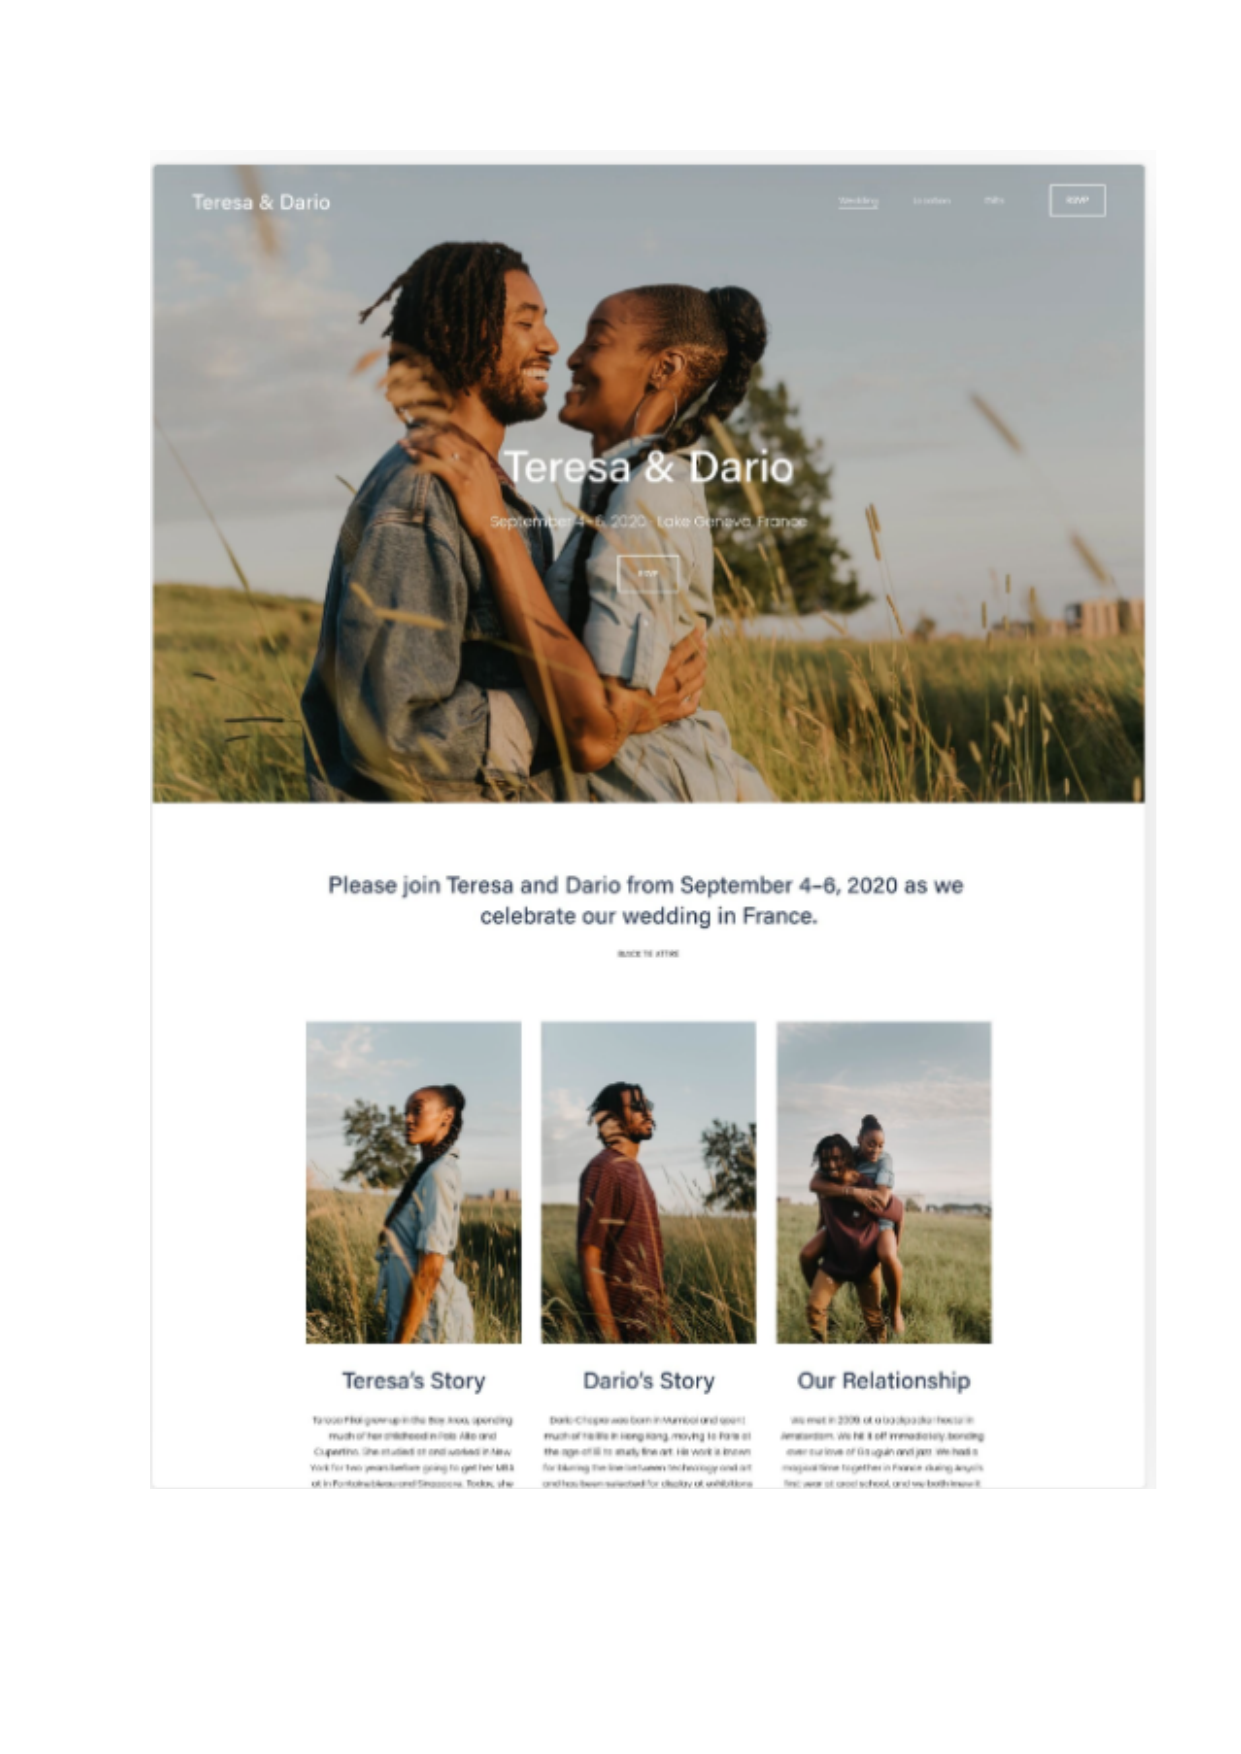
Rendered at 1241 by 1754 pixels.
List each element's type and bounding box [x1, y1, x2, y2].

picture [150, 150, 1157, 1489]
